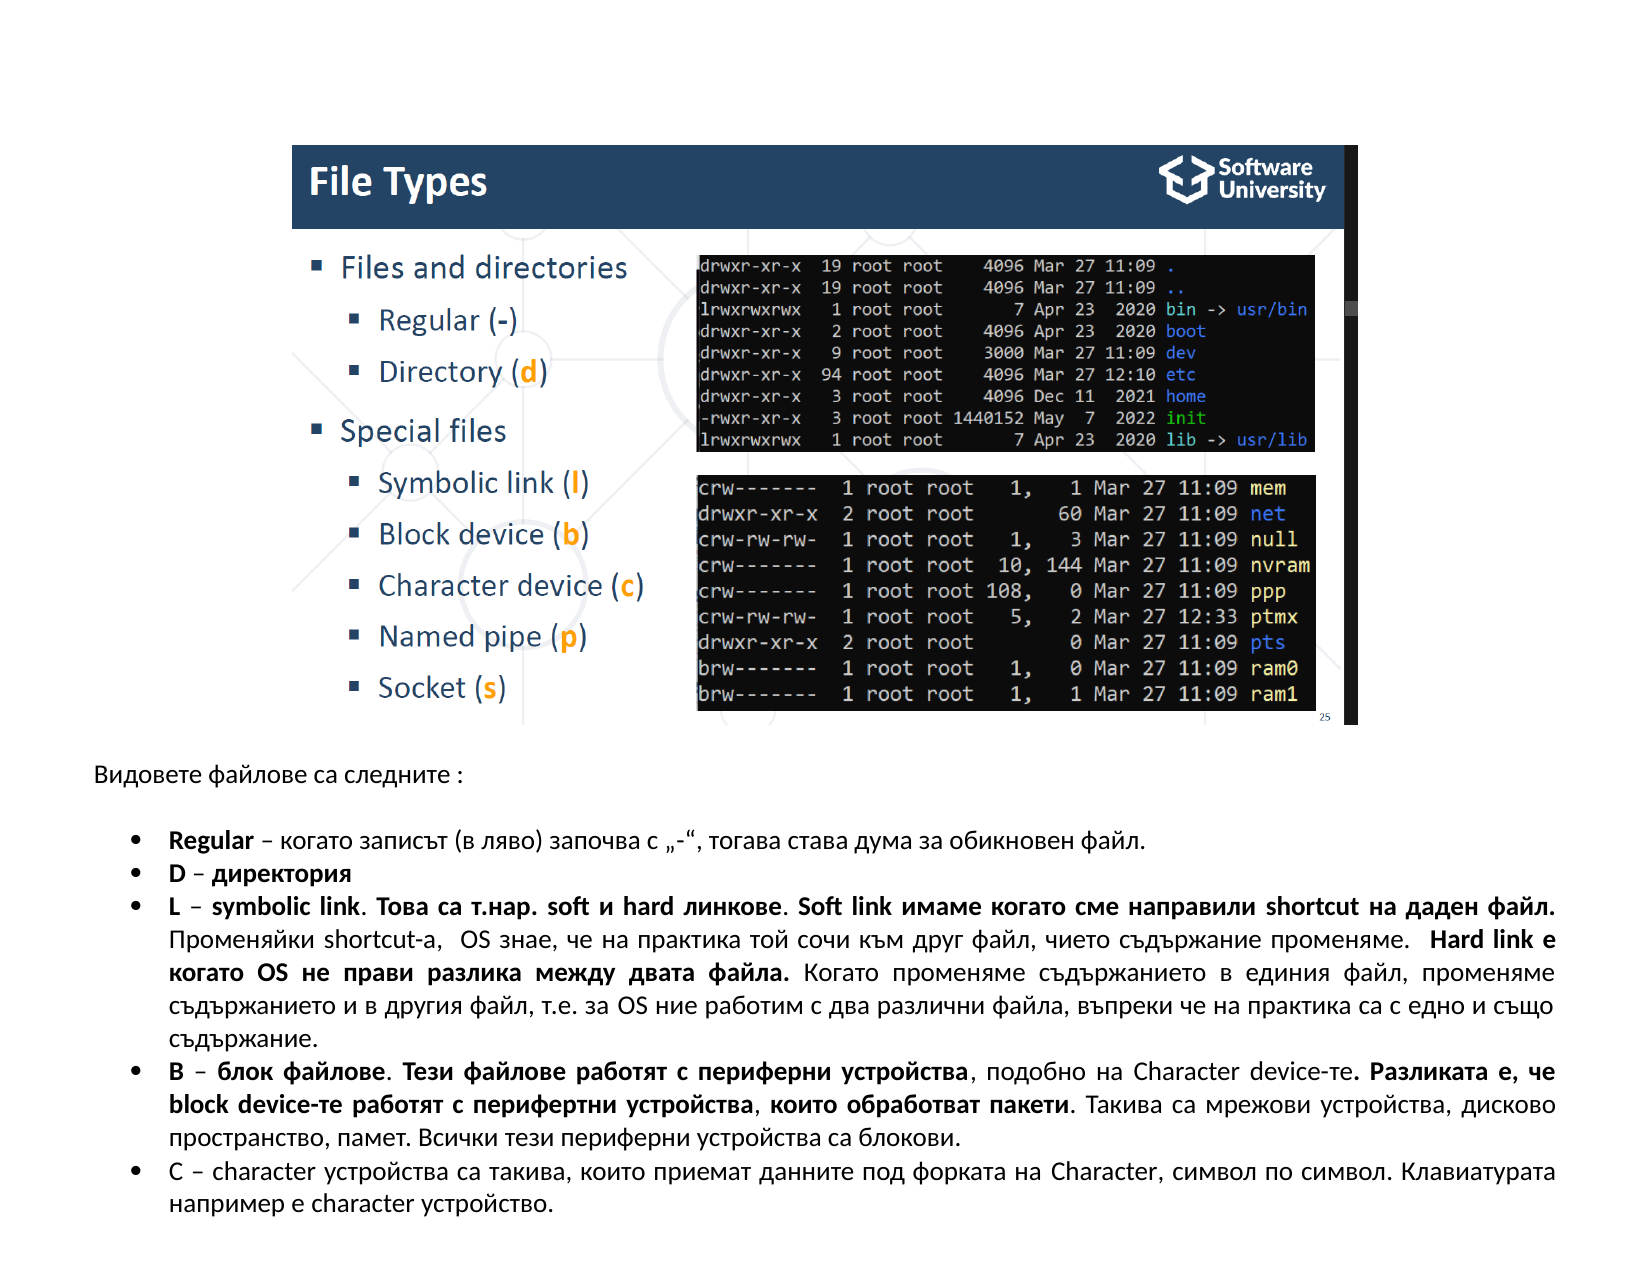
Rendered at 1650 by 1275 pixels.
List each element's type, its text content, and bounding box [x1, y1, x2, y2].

list C – character устройства са такива, които приемат данните под форката на Character, символ по символ. Клавиатурата например е character устройство. [131, 1154, 1556, 1220]
list B – блок файлове. Тези файлове работят с периферни устройства, подобно на Character device-те. Разликата е, че block device-те работят с перифертни устройства, които обработват пакети. Такива са мрежови устройства, дисково пространство, памет. Всички тези периферни устройства са блокови. [131, 1054, 1556, 1154]
text Видовете файлове са следните : [94, 757, 1556, 790]
list L – symbolic link. Това са т.нар. soft и hard линкове. Soft link имаме когато сме направили shortcut на даден файл. Променяйки shortcut-a, OS знае, че на практика той сочи към друг файл, чието съдържание променяме. Hard link е когато OS не прави разлика между двата файла. Когато променяме съдържанието в единия файл, променяме съдържанието и в другия файл, т.е. за OS ние работим с два различни файла, въпреки че на практика са с едно и също съдържание. [131, 889, 1556, 1054]
list D – директория [131, 856, 1556, 889]
picture [292, 145, 1358, 725]
list Regular – когато записът (в ляво) започва с „-“, тогава става дума за обикновен файл. [131, 823, 1556, 856]
